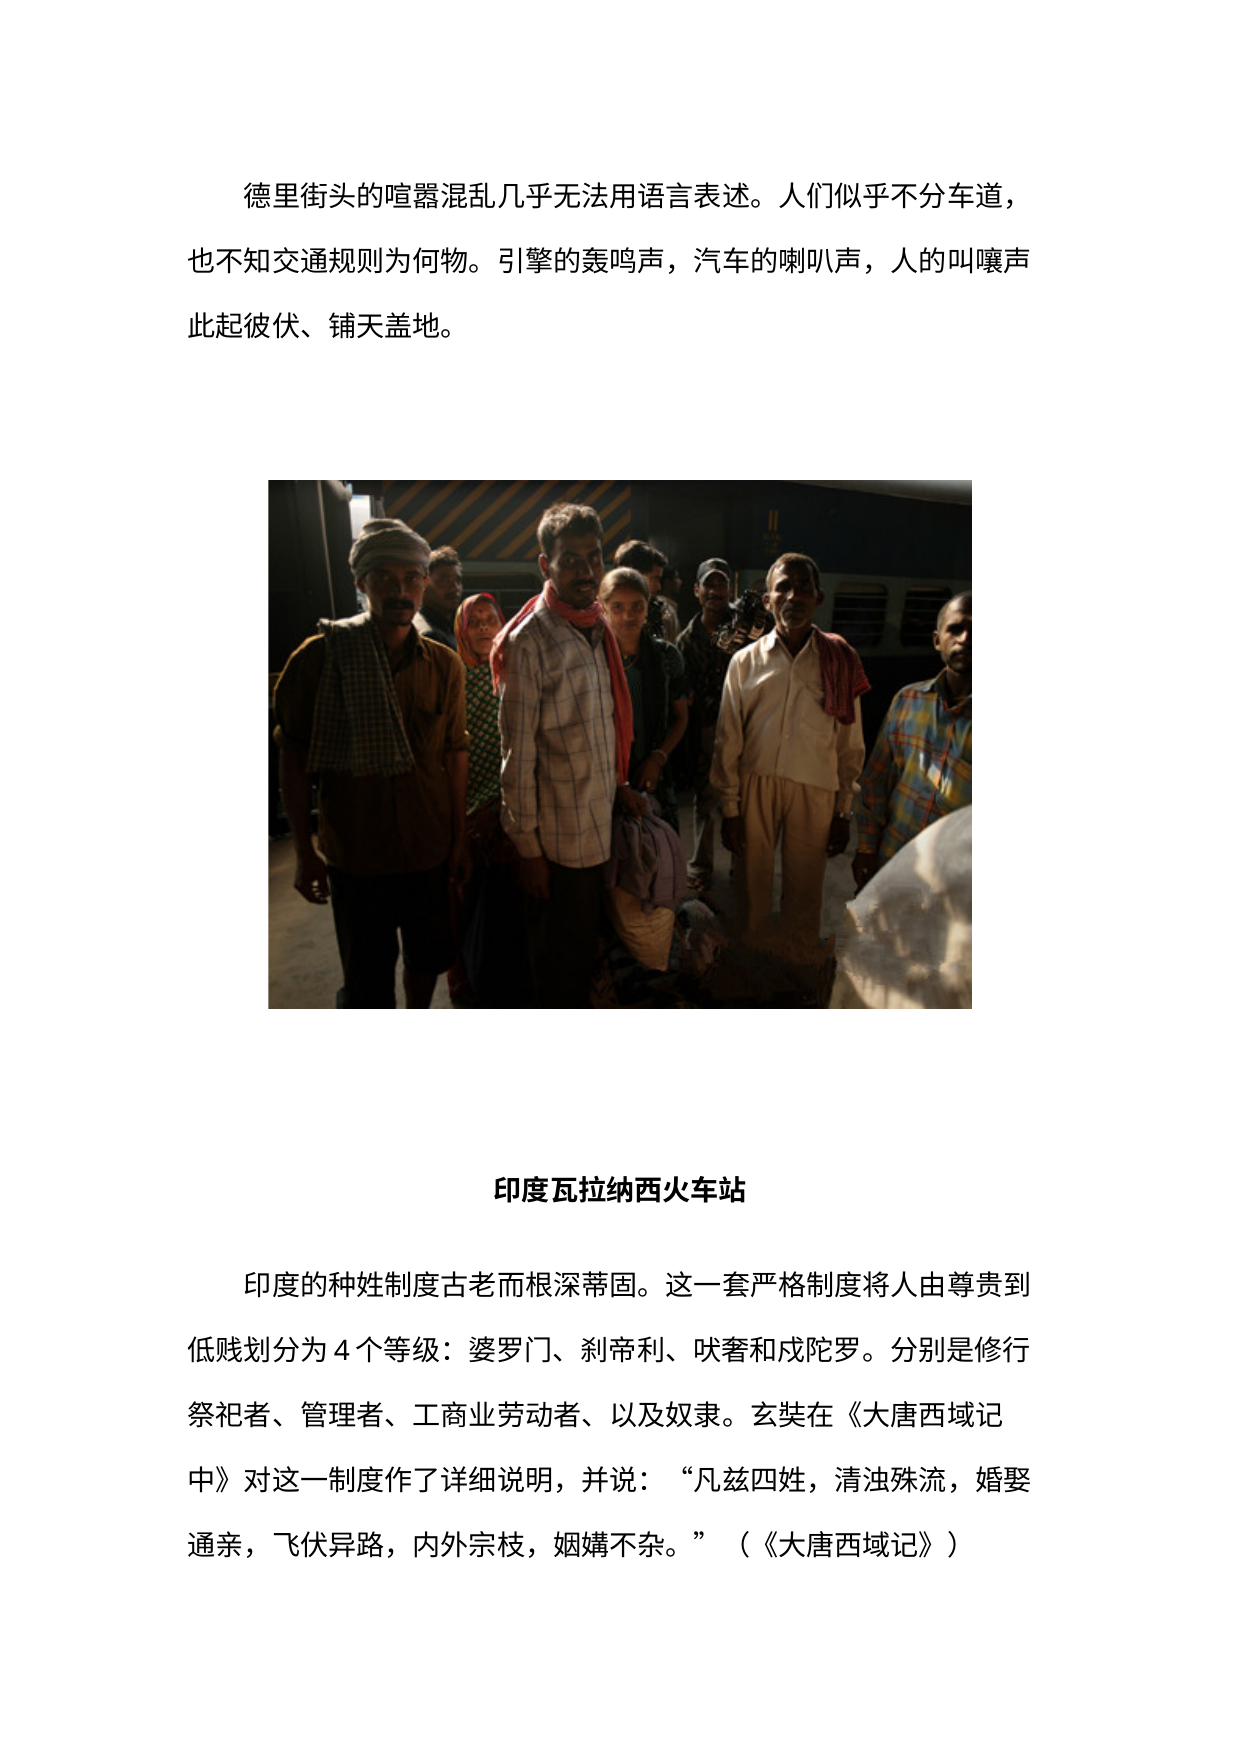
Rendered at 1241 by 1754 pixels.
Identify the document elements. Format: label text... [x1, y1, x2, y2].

text 德里街头的喧嚣混乱几乎无法用语言表述。人们似乎不分车道，也不知交通规则为何物。引擎的轰鸣声，汽车的喇叭声，人的叫嚷声此起彼伏、铺天盖地。 [187, 162, 1053, 357]
text 印度的种姓制度古老而根深蒂固。这一套严格制度将人由尊贵到低贱划分为4个等级：婆罗门、刹帝利、吠奢和戍陀罗。分别是修行祭祀者、管理者、工商业劳动者、以及奴隶。玄奘在《大唐西域记中》对这一制度作了详细说明，并说：“凡兹四姓，清浊殊流，婚娶通亲，飞伏异路，内外宗枝，姻媾不杂。”（《大唐西域记》） [187, 1250, 1053, 1575]
picture [268, 480, 972, 1009]
text 印度瓦拉纳西火车站 [187, 1156, 1053, 1221]
